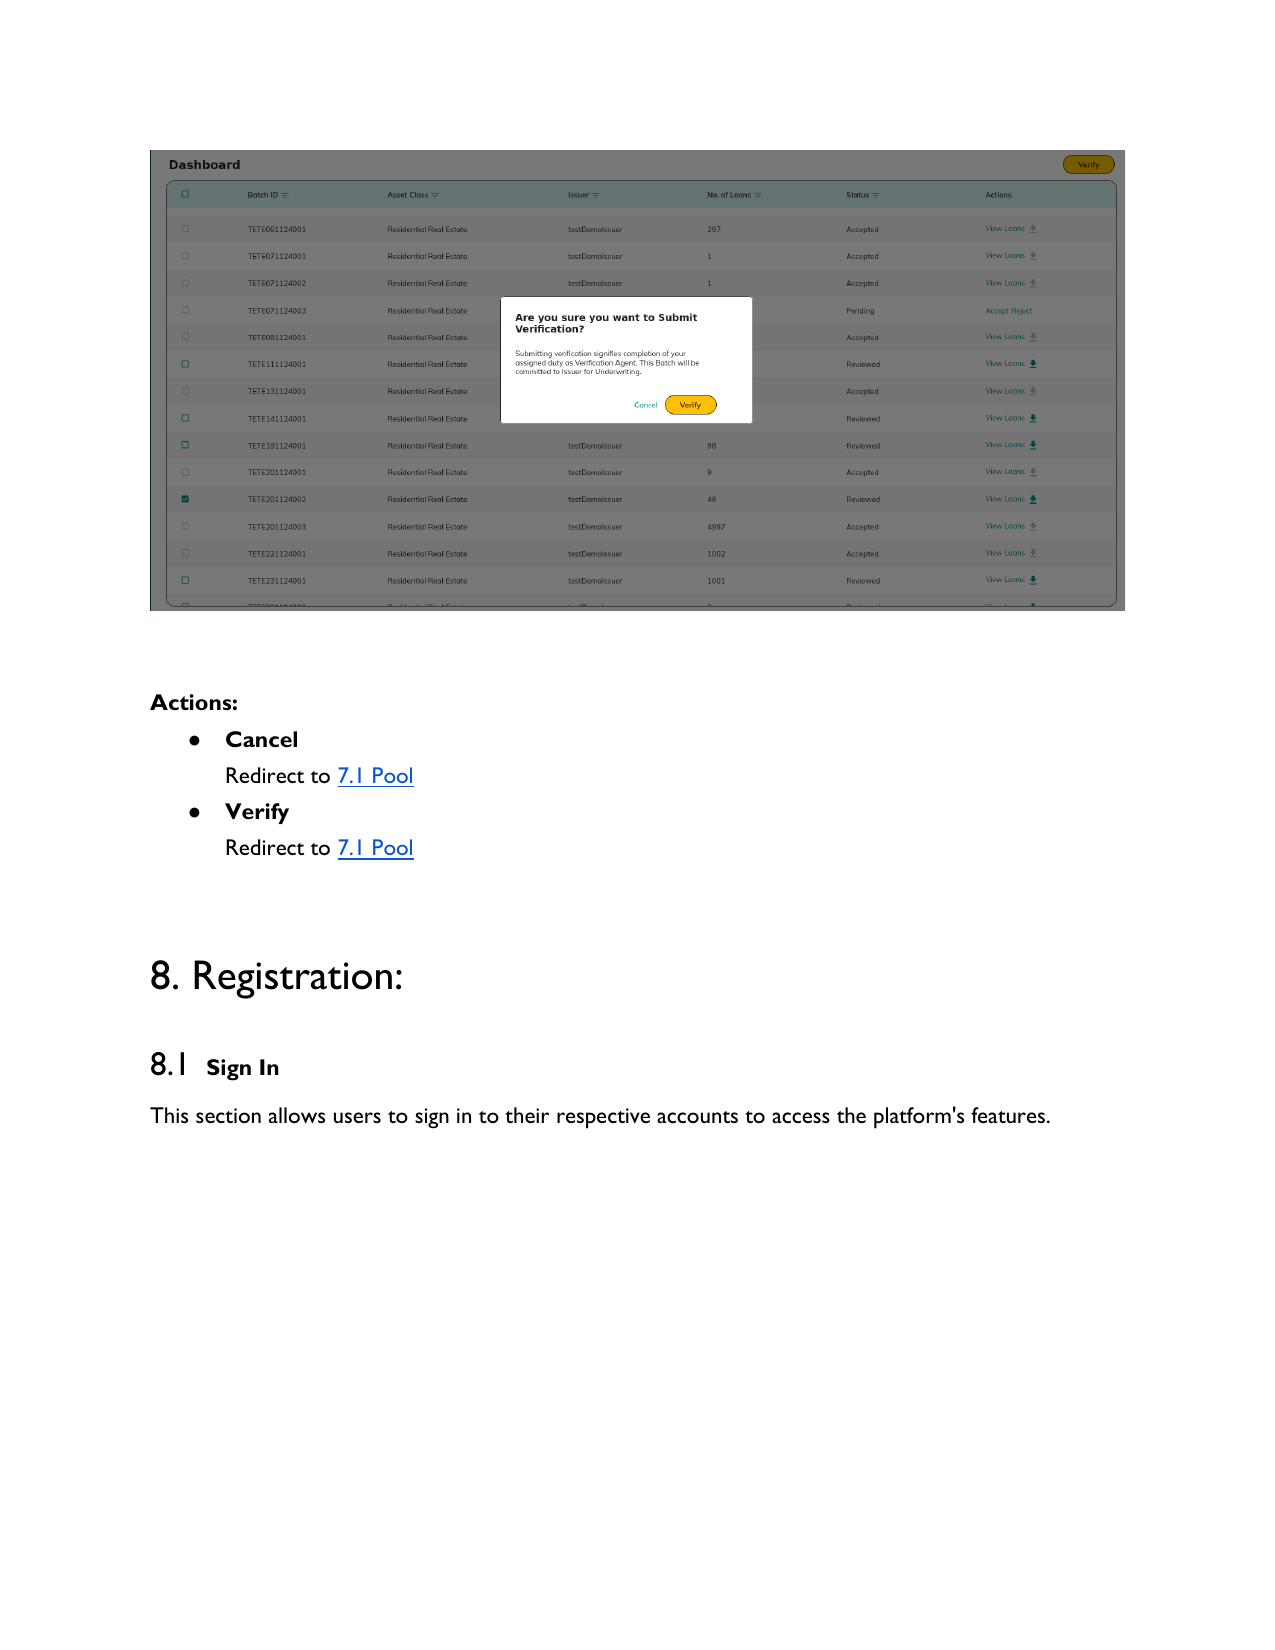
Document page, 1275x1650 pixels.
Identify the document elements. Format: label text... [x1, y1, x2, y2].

list Verify [187, 796, 1125, 827]
text Actions: [150, 687, 1125, 718]
list Cancel [187, 723, 1125, 754]
subtitle 8. Registration: [150, 946, 1125, 1003]
picture [150, 150, 1125, 611]
text Redirect to 7.1 Pool [225, 832, 1125, 863]
subtitle 8.1 Sign In [150, 1041, 1125, 1087]
text This section allows users to sign in to their respective accounts to access the platform's features. [150, 1099, 1125, 1131]
text Redirect to 7.1 Pool [225, 759, 1125, 791]
